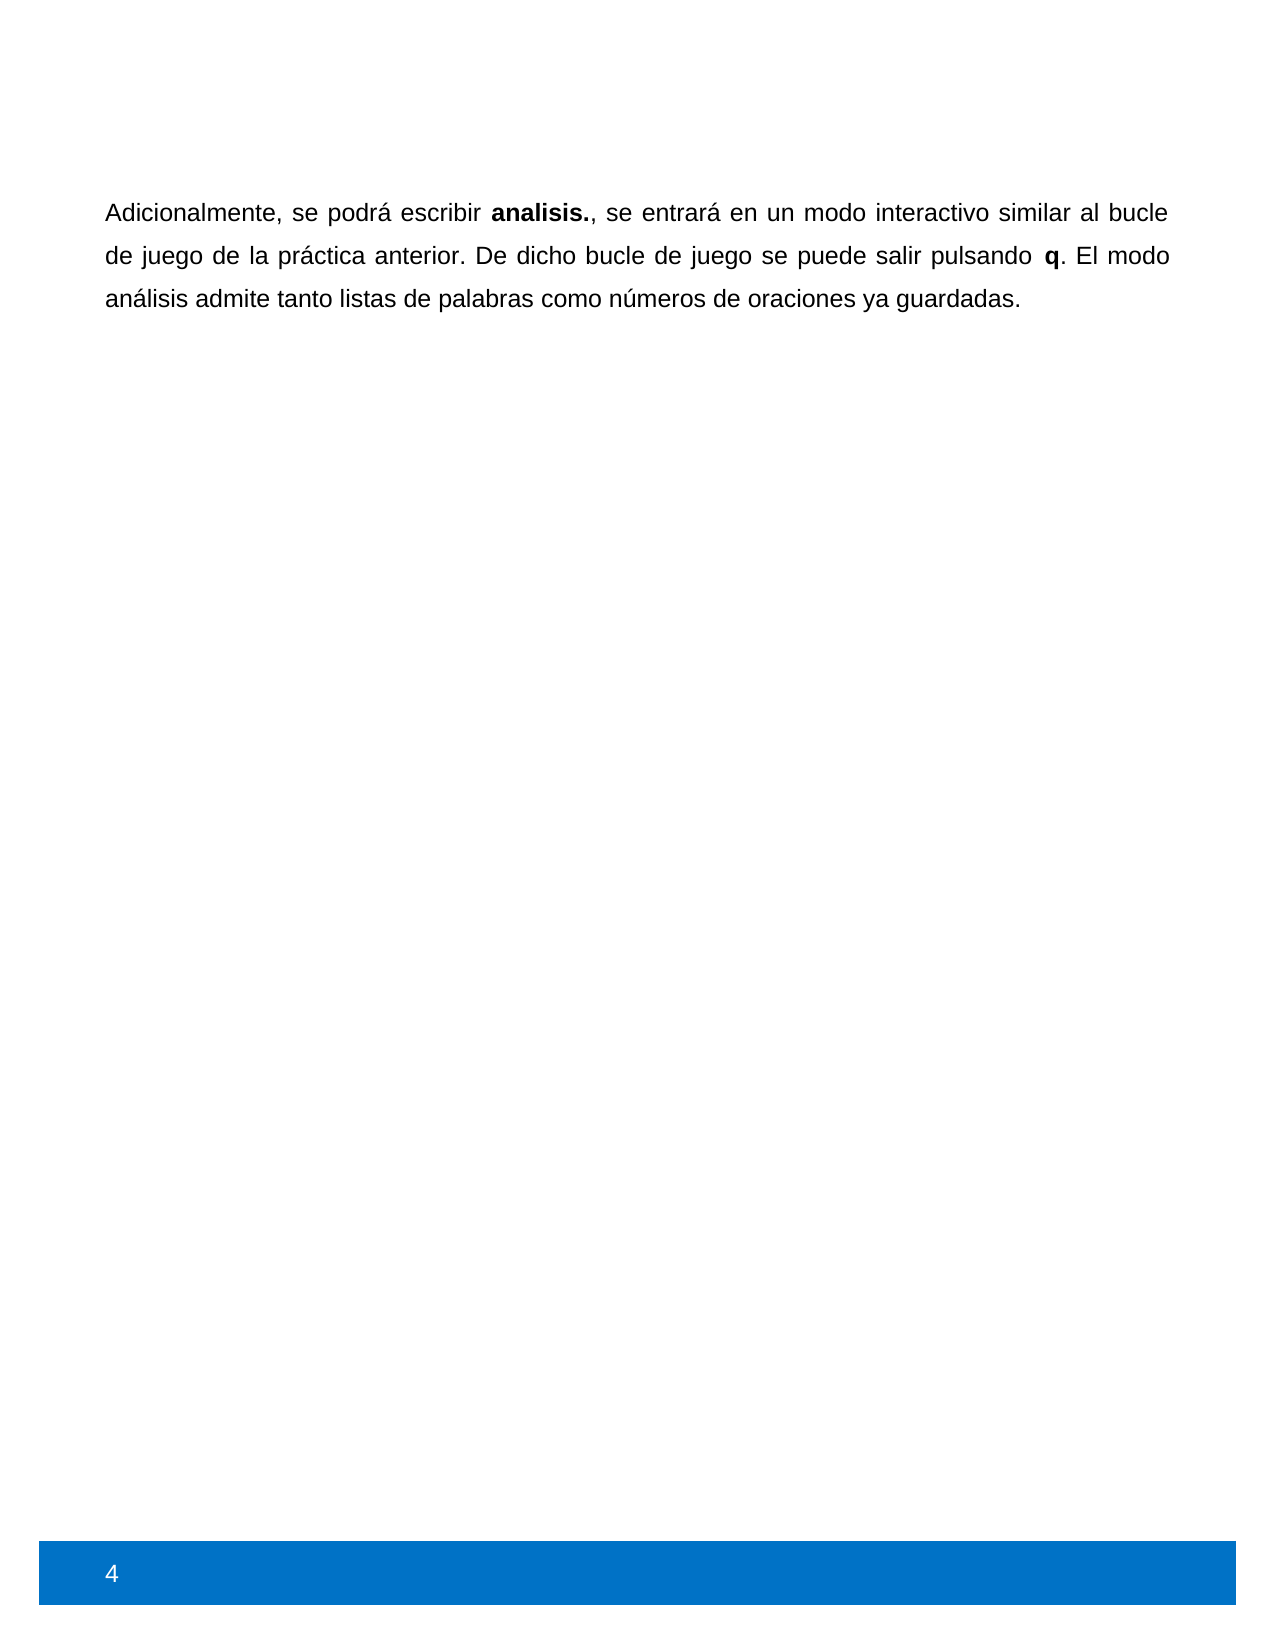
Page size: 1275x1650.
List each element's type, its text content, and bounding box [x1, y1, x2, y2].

text Adicionalmente, se podrá escribir analisis., se entrará en un modo interactivo similar al bucle de juego de la práctica anterior. De dicho bucle de juego se puede salir pulsando q. El modo análisis admite tanto listas de palabras como números de oraciones ya guardadas. [105, 198, 1170, 313]
